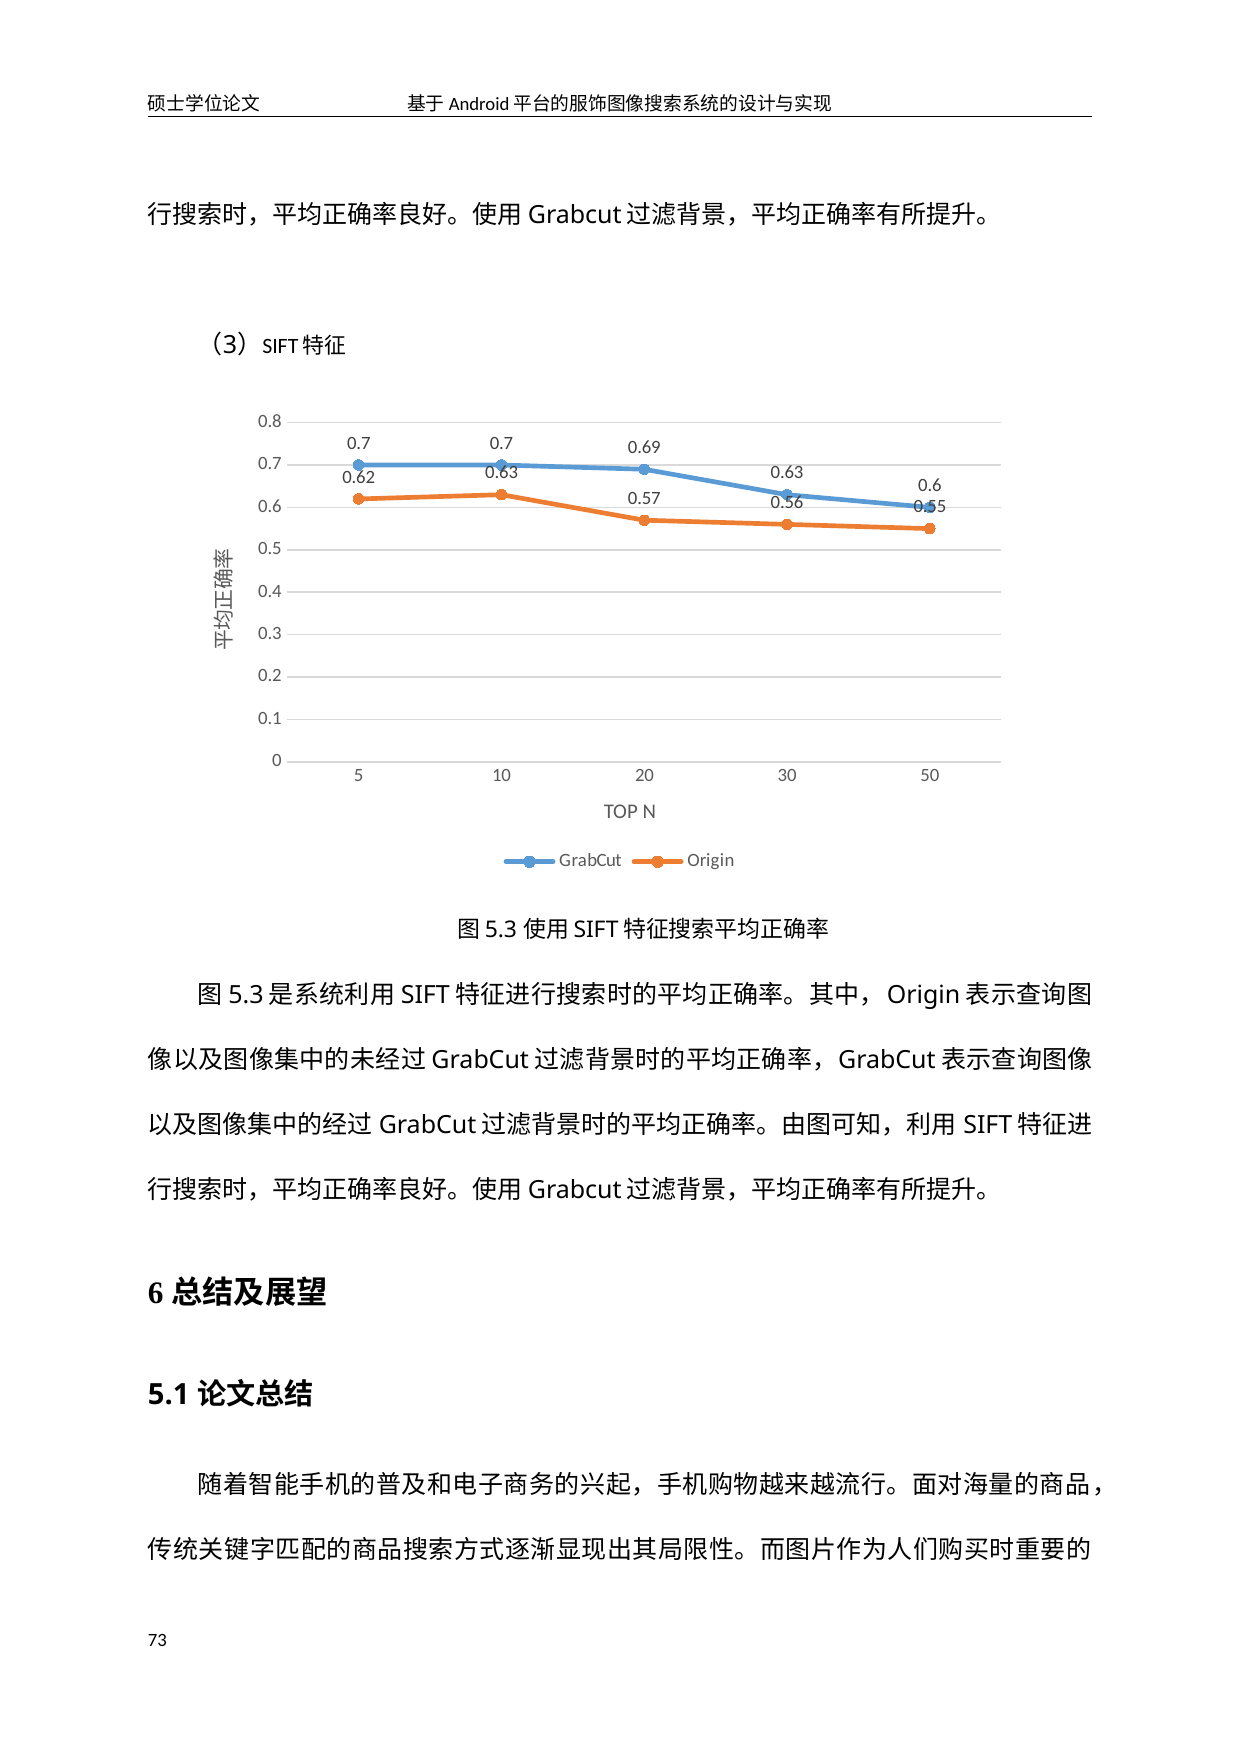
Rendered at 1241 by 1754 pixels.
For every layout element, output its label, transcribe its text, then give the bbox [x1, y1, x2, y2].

text 图5.3是系统利用SIFT特征进行搜索时的平均正确率。其中，Origin表示查询图像以及图像集中的未经过GrabCut过滤背景时的平均正确率，GrabCut表示查询图像以及图像集中的经过GrabCut过滤背景时的平均正确率。由图可知，利用SIFT特征进行搜索时，平均正确率良好。使用Grabcut过滤背景，平均正确率有所提升。 [148, 960, 1092, 1220]
subtitle 6 总结及展望 [148, 1257, 1071, 1322]
subtitle 5.1 论文总结 [148, 1360, 1092, 1425]
text （3）SIFT特征 [148, 310, 1092, 375]
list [148, 1450, 1092, 1580]
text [148, 180, 1092, 245]
text 图5.3 使用SIFT特征搜索平均正确率 [148, 375, 1092, 960]
